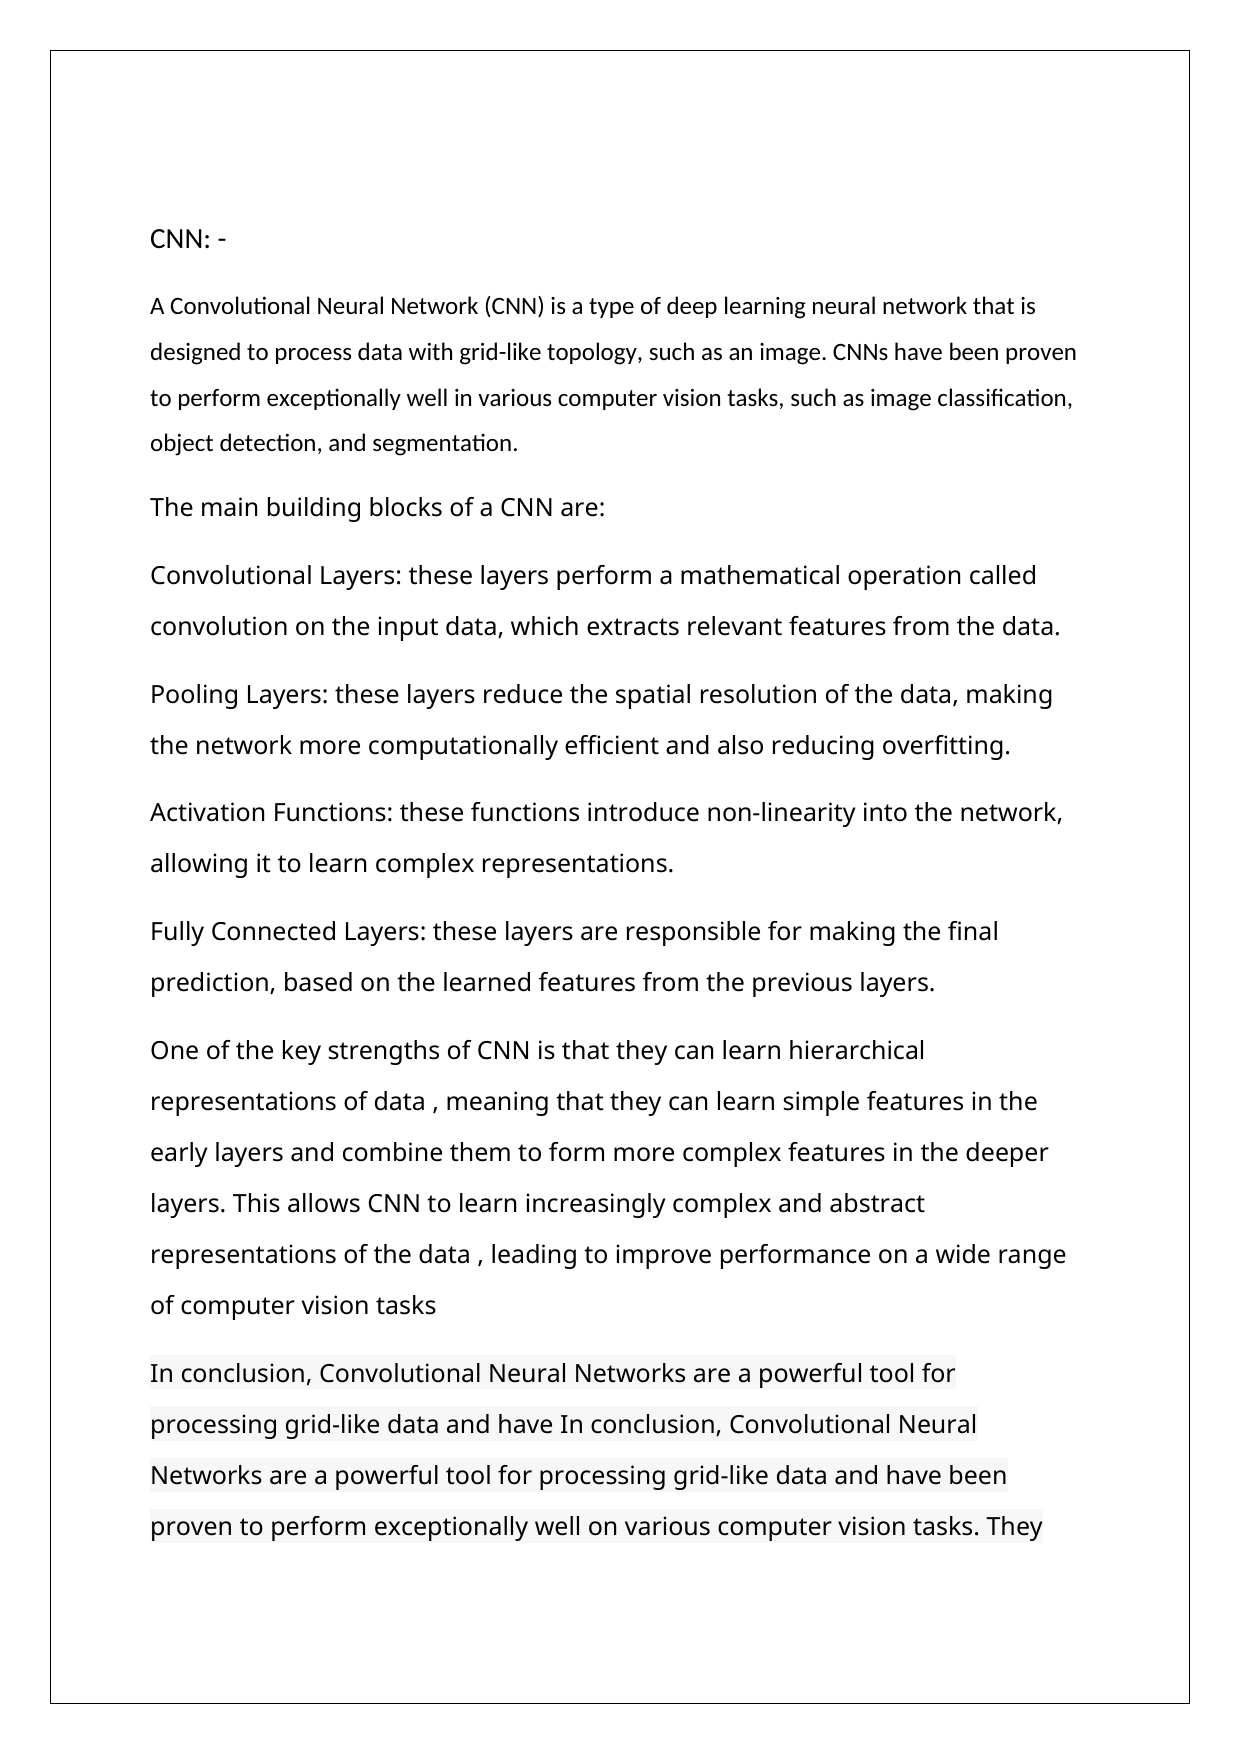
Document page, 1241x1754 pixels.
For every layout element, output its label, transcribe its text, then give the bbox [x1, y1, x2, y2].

text Pooling Layers: these layers reduce the spatial resolution of the data, making the network more computationally efficient and also reducing overfitting. [150, 676, 1090, 761]
text Activation Functions: these functions introduce non-linearity into the network, allowing it to learn complex representations. [150, 795, 1090, 880]
text Convolutional Layers: these layers perform a mathematical operation called convolution on the input data, which extracts relevant features from the data. [150, 557, 1090, 643]
text A Convolutional Neural Network (CNN) is a type of deep learning neural network that is designed to process data with grid-like topology, such as an image. CNNs have been proven to perform exceptionally well in various computer vision tasks, such as image classification, object detection, and segmentation. [150, 290, 1090, 458]
text One of the key strengths of CNN is that they can learn hierarchical representations of data , meaning that they can learn simple features in the early layers and combine them to form more complex features in the deeper layers. This allows CNN to learn increasingly complex and abstract representations of the data , leading to improve performance on a wide range of computer vision tasks [150, 1032, 1090, 1322]
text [150, 1355, 1090, 1543]
text Fully Connected Layers: these layers are responsible for making the final prediction, based on the learned features from the previous layers. [150, 914, 1090, 999]
text The main building blocks of a CNN are: [150, 490, 1090, 524]
text CNN: - [150, 220, 1090, 256]
